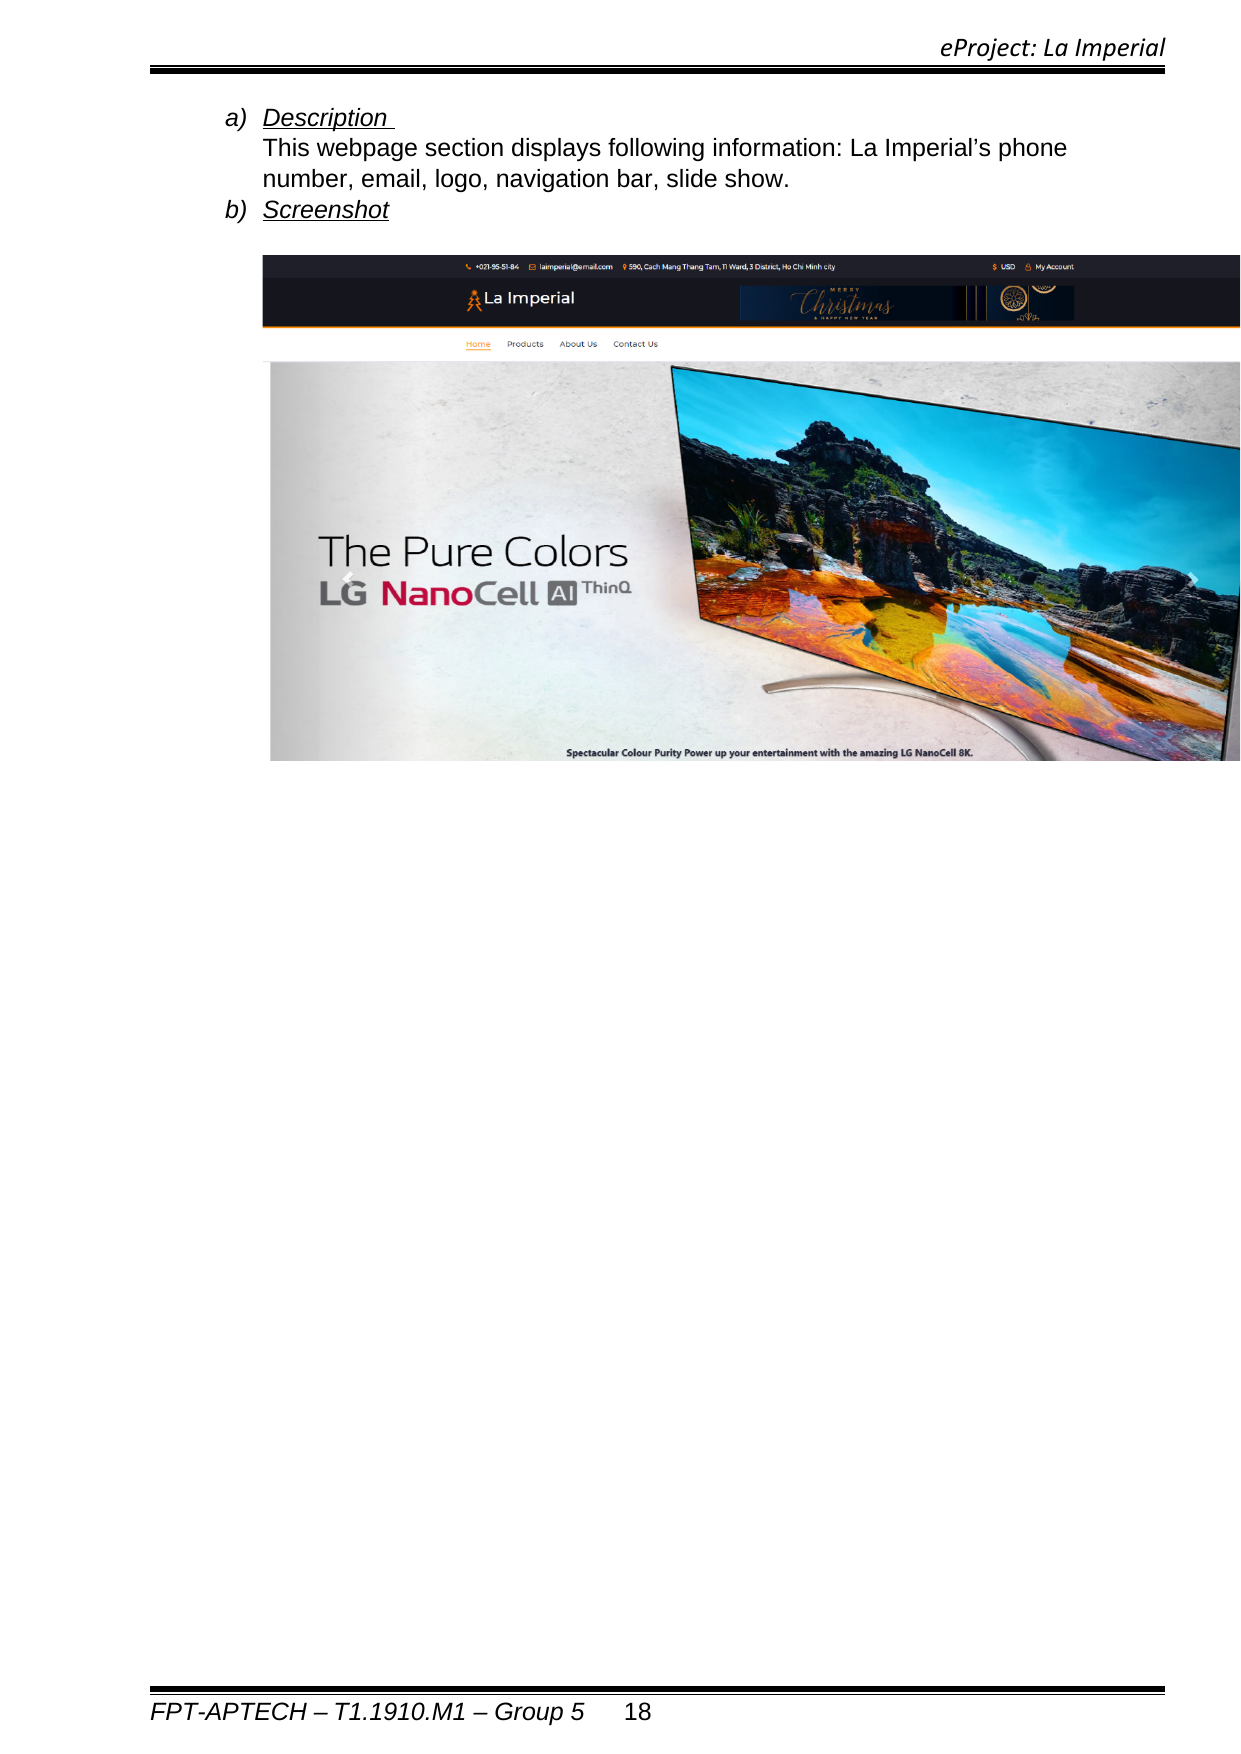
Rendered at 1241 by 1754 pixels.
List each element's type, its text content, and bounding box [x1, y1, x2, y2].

list This webpage section displays following information: La Imperial’s phone number, email, logo, navigation bar, slide show. [262, 133, 1165, 193]
list Description [225, 102, 1165, 131]
picture [262, 255, 1241, 761]
